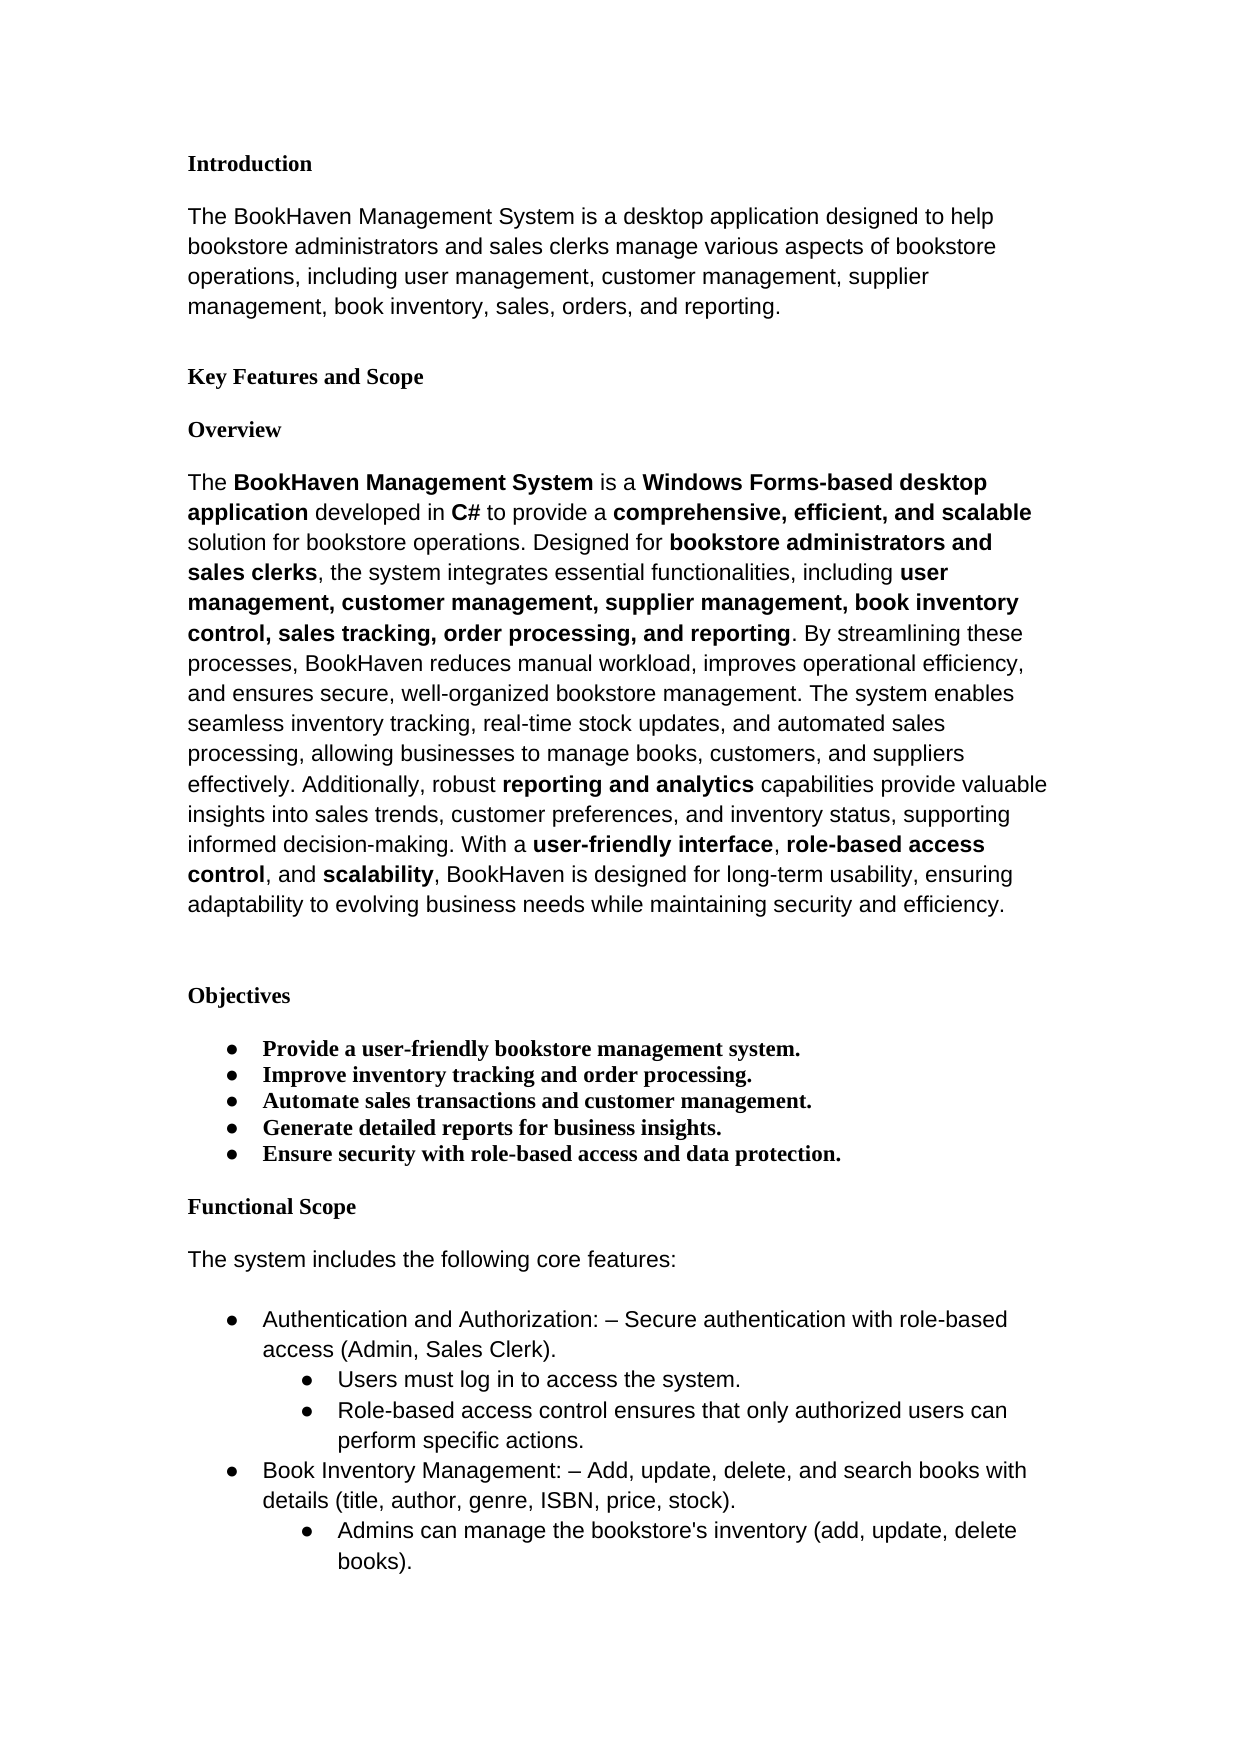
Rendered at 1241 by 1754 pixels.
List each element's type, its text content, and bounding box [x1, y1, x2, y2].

text Functional Scope [187, 1193, 1053, 1219]
text Introduction [187, 150, 1053, 176]
list Improve inventory tracking and order processing. [225, 1061, 1053, 1087]
text The BookHaven Management System is a desktop application designed to help bookstore administrators and sales clerks manage various aspects of bookstore operations, including user management, customer management, supplier management, book inventory, sales, orders, and reporting. [187, 203, 1053, 320]
list Book Inventory Management: – Add, update, delete, and search books with details (title, author, genre, ISBN, price, stock). [225, 1457, 1053, 1513]
text Key Features and Scope [187, 363, 1053, 389]
list Role-based access control ensures that only authorized users can perform specific actions. [300, 1397, 1053, 1453]
list Authentication and Authorization: – Secure authentication with role-based access (Admin, Sales Clerk). [225, 1306, 1053, 1362]
text The system includes the following core features: [187, 1246, 1053, 1272]
list Automate sales transactions and customer management. [225, 1087, 1053, 1114]
list Generate detailed reports for business insights. [225, 1114, 1053, 1140]
text The BookHaven Management System is a Windows Forms-based desktop application developed in C# to provide a comprehensive, efficient, and scalable solution for bookstore operations. Designed for bookstore administrators and sales clerks, the system integrates essential functionalities, including user management, customer management, supplier management, book inventory control, sales tracking, order processing, and reporting. By streamlining these processes, BookHaven reduces manual workload, improves operational efficiency, and ensures secure, well-organized bookstore management. The system enables seamless inventory tracking, real-time stock updates, and automated sales processing, allowing businesses to manage books, customers, and suppliers effectively. Additionally, robust reporting and analytics capabilities provide valuable insights into sales trends, customer preferences, and inventory status, supporting informed decision-making. With a user-friendly interface, role-based access control, and scalability, BookHaven is designed for long-term usability, ensuring adaptability to evolving business needs while maintaining security and efficiency. [187, 468, 1053, 918]
text Objectives [187, 982, 1053, 1008]
list Provide a user-friendly bookstore management system. [225, 1035, 1053, 1061]
list Users must log in to access the system. [300, 1366, 1053, 1393]
text Overview [187, 416, 1053, 442]
list Ensure security with role-based access and data protection. [225, 1140, 1053, 1166]
list Admins can manage the bookstore's inventory (add, update, delete books). [300, 1517, 1053, 1574]
